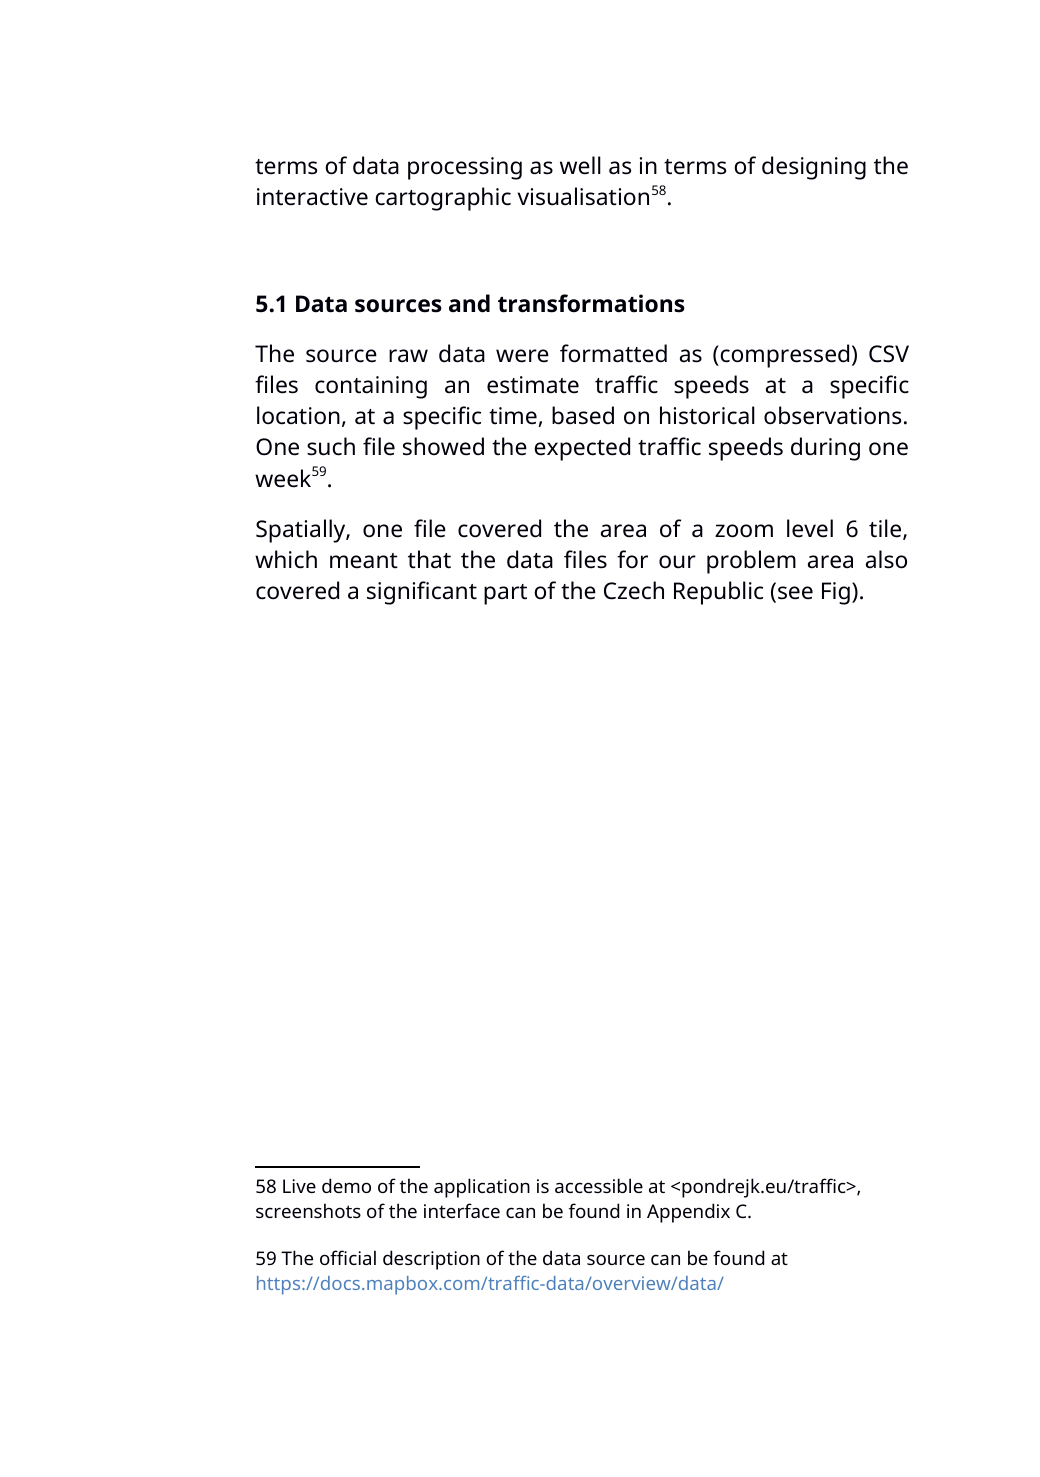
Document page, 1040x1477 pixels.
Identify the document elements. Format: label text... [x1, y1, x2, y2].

text Spatially, one file covered the area of a zoom level 6 tile, which meant that the data files for our problem area also covered a significant part of the Czech Republic (see Fig). [255, 512, 910, 606]
subtitle 5.1 Data sources and transformations [255, 287, 910, 319]
text The source raw data were formatted as (compressed) CSV files containing an estimate traffic speeds at a specific location, at a specific time, based on historical observations. One such file showed the expected traffic speeds during one week. [255, 337, 910, 494]
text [255, 150, 910, 212]
